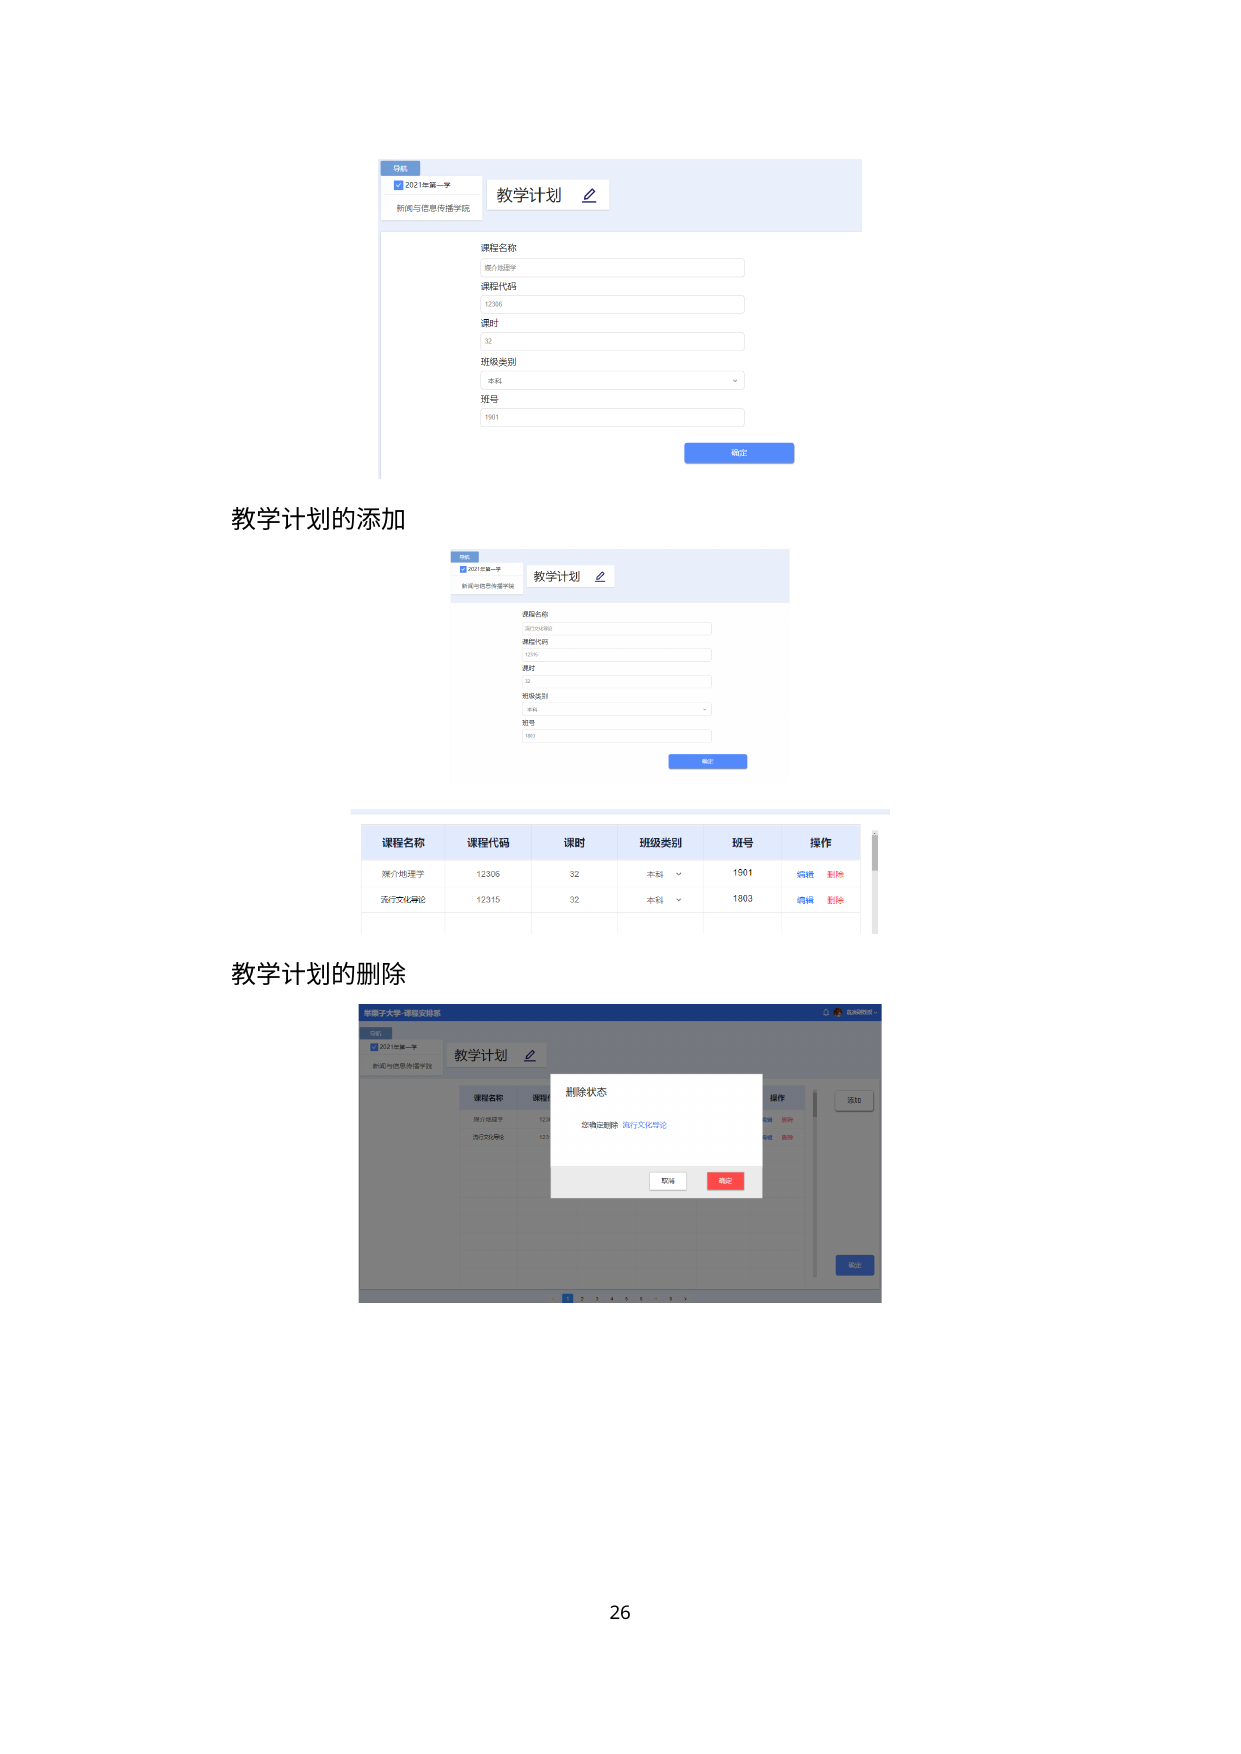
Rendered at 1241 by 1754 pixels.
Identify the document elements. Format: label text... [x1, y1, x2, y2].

picture [450, 549, 790, 783]
picture [350, 809, 890, 934]
picture [378, 159, 863, 479]
picture [358, 1004, 882, 1303]
text 教学计划的添加 [187, 485, 1053, 550]
text 教学计划的删除 [187, 940, 1053, 1005]
